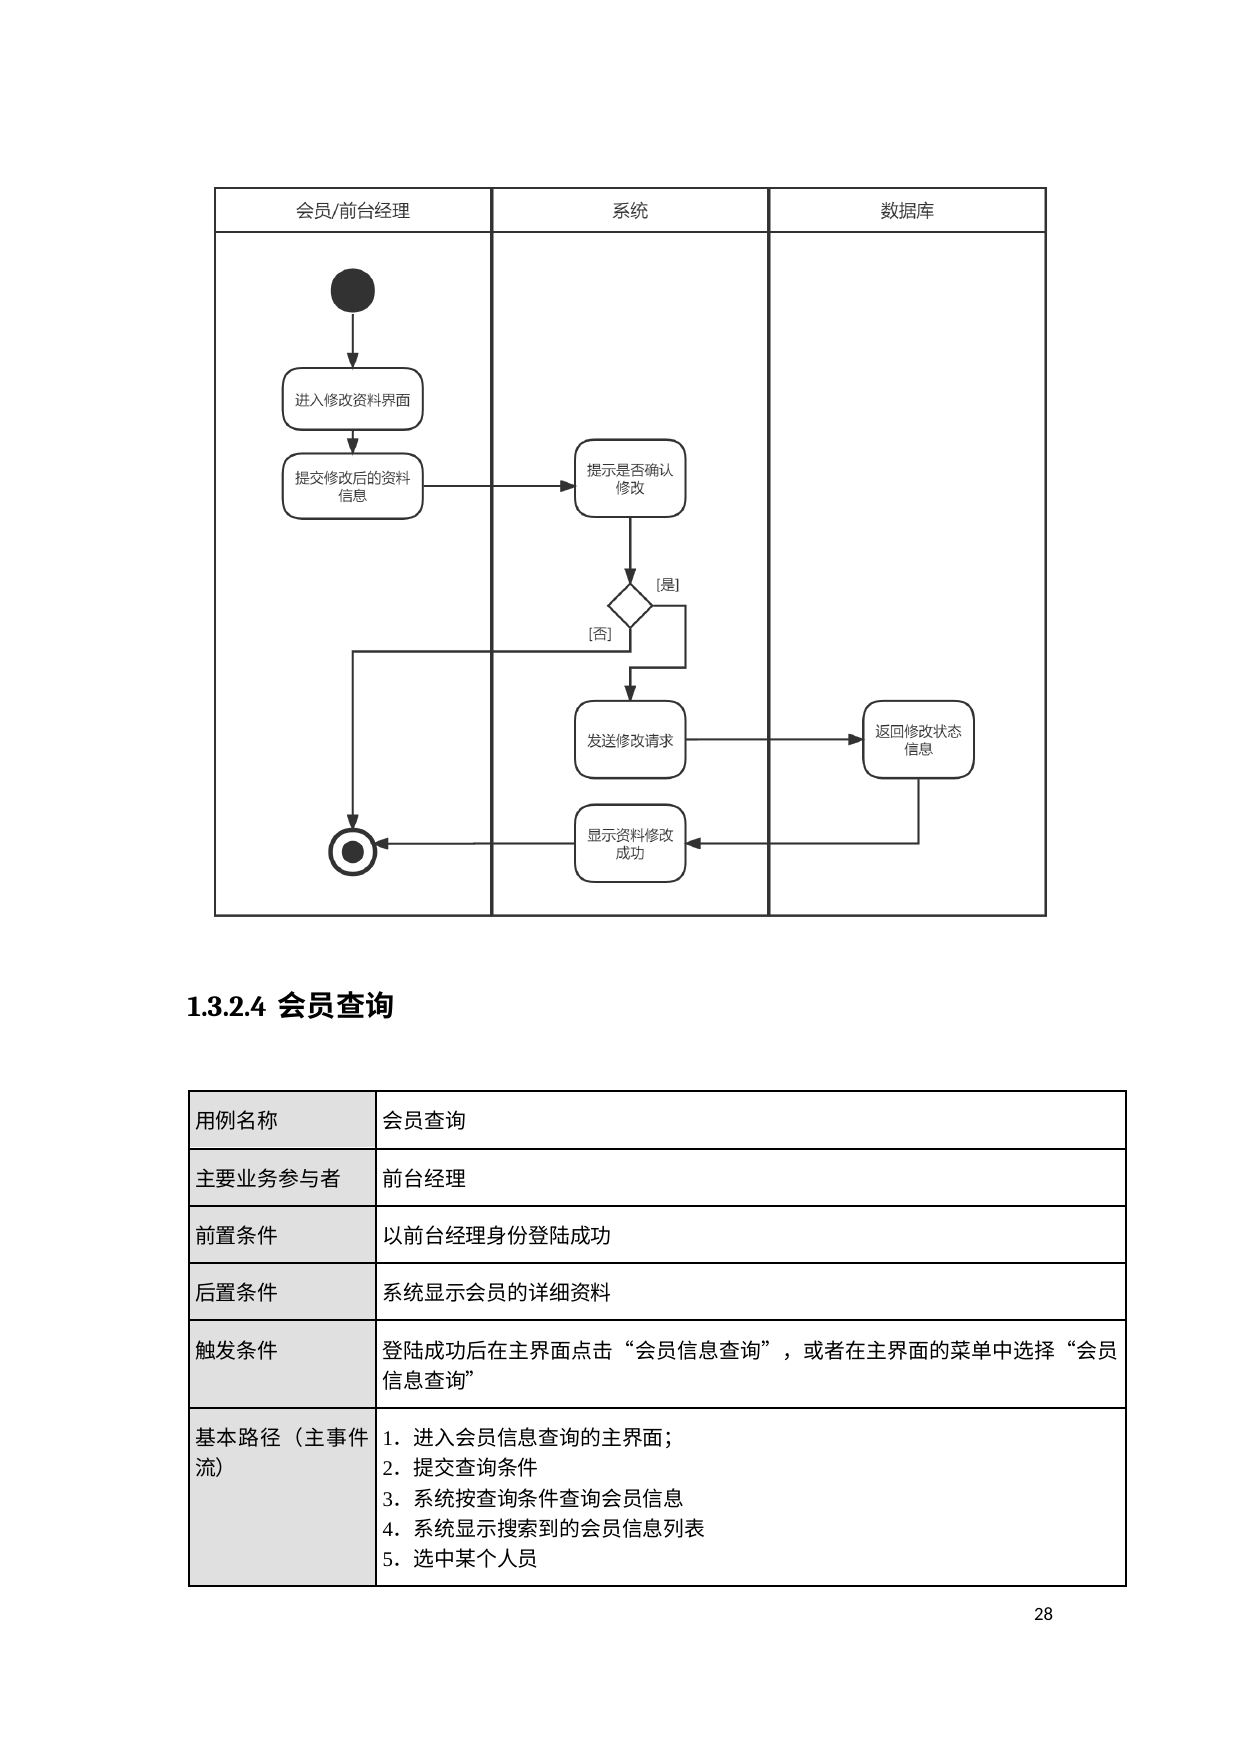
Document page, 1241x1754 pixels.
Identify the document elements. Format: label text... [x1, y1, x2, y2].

table_cell 前置条件 [190, 1207, 375, 1262]
table_cell 后置条件 [190, 1264, 375, 1319]
table_cell 主要业务参与者 [190, 1150, 375, 1205]
table_cell 前台经理 [377, 1150, 1125, 1205]
subtitle 会员查询 [187, 971, 1053, 1036]
table_header 会员查询 [377, 1092, 1125, 1147]
table_header 用例名称 [190, 1092, 375, 1147]
table_cell 基本路径（主事件流） [190, 1409, 375, 1585]
table_cell 系统显示会员的详细资料 [377, 1264, 1125, 1319]
table_cell 以前台经理身份登陆成功 [377, 1207, 1125, 1262]
picture [187, 161, 1073, 942]
table_cell 登陆成功后在主界面点击“会员信息查询”，或者在主界面的菜单中选择“会员信息查询” [377, 1321, 1125, 1407]
table_cell 触发条件 [190, 1321, 375, 1407]
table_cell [377, 1409, 1125, 1585]
